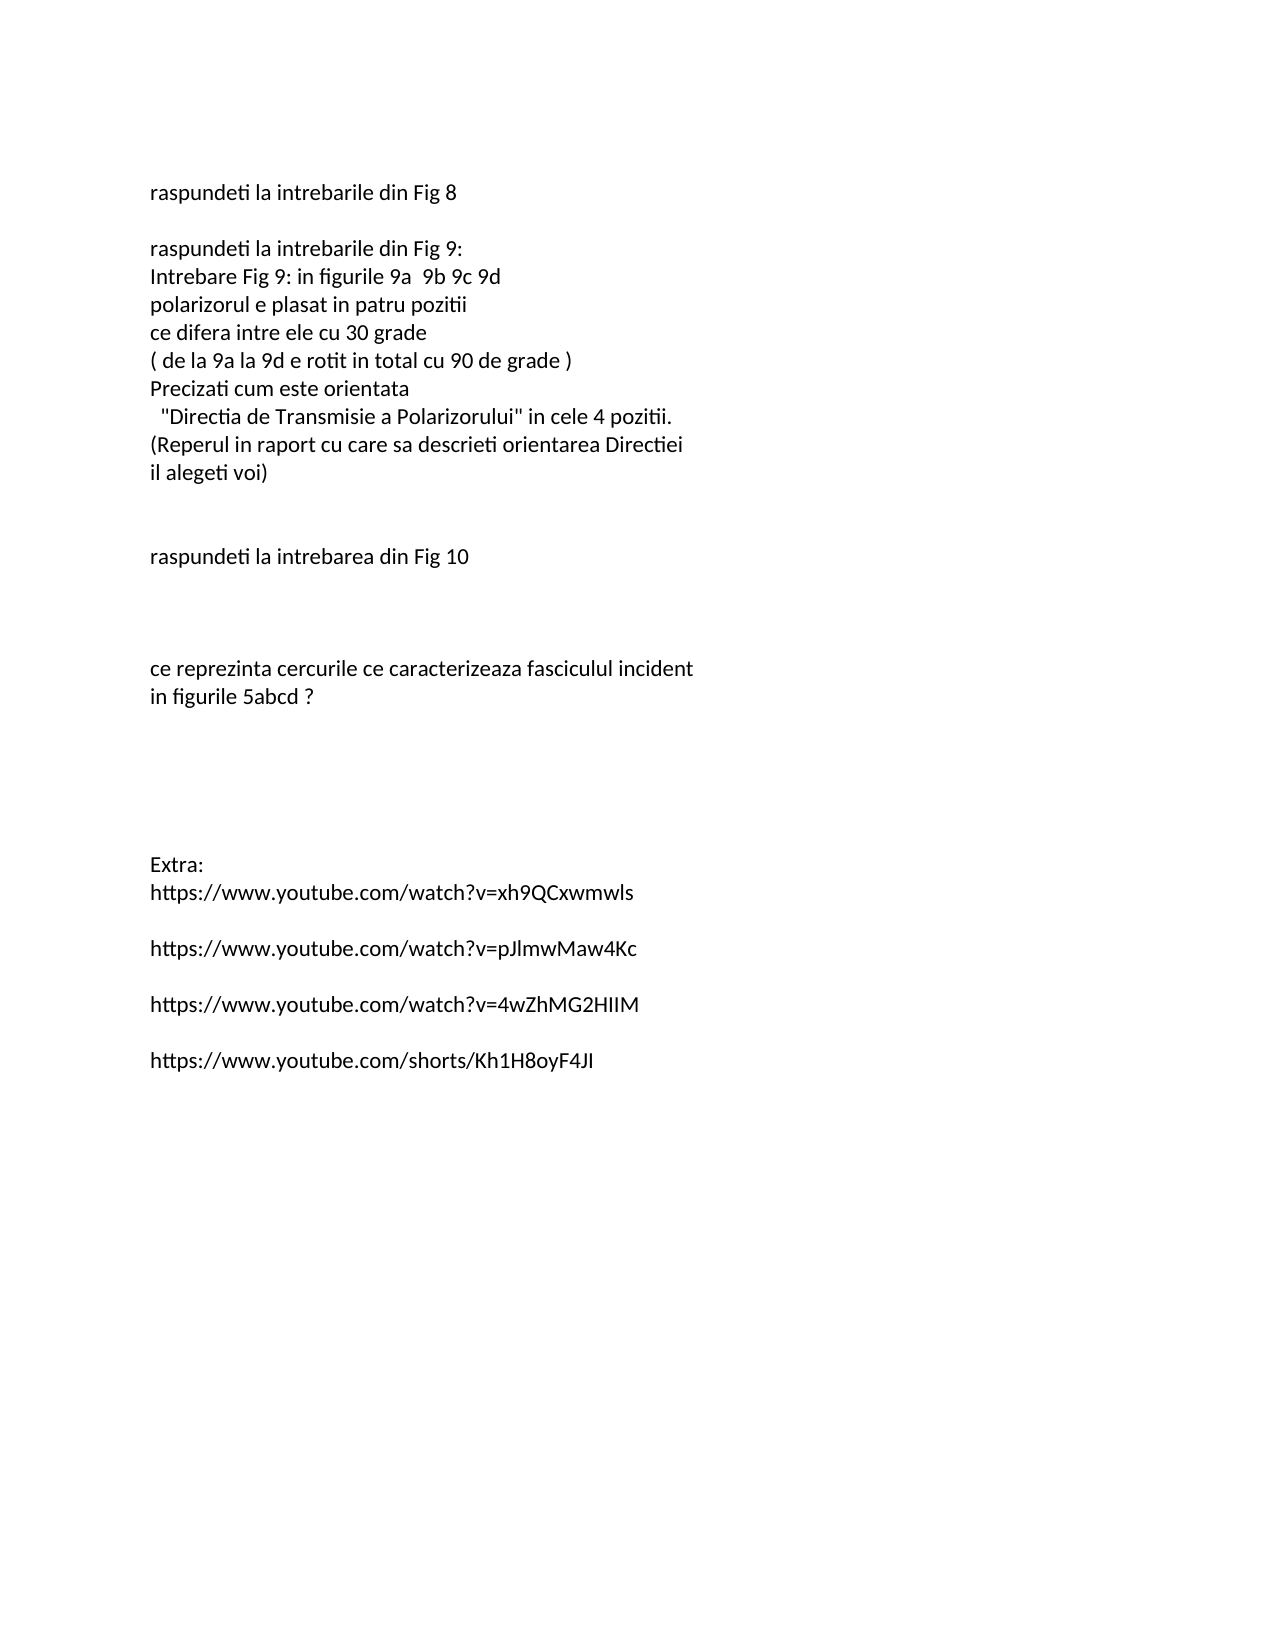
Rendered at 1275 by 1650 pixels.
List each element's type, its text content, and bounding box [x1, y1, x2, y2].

text Extra: [150, 851, 1125, 878]
text raspundeti la intrebarea din Fig 10 [150, 542, 1125, 570]
text (Reperul in raport cu care sa descrieti orientarea Directiei [150, 430, 1125, 458]
text "Directia de Transmisie a Polarizorului" in cele 4 pozitii. [150, 402, 1125, 430]
text in figurile 5abcd ? [150, 682, 1125, 710]
text https://www.youtube.com/watch?v=pJlmwMaw4Kc [150, 934, 1125, 963]
text ce reprezinta cercurile ce caracterizeaza fasciculul incident [150, 654, 1125, 682]
text polarizorul e plasat in patru pozitii [150, 290, 1125, 318]
text Intrebare Fig 9: in figurile 9a 9b 9c 9d [150, 262, 1125, 290]
text ( de la 9a la 9d e rotit in total cu 90 de grade ) [150, 346, 1125, 374]
text https://www.youtube.com/watch?v=4wZhMG2HIIM [150, 991, 1125, 1019]
text raspundeti la intrebarile din Fig 8 [150, 178, 1125, 206]
text ce difera intre ele cu 30 grade [150, 318, 1125, 346]
text https://www.youtube.com/shorts/Kh1H8oyF4JI [150, 1047, 1125, 1075]
text il alegeti voi) [150, 458, 1125, 486]
text https://www.youtube.com/watch?v=xh9QCxwmwls [150, 878, 1125, 907]
text raspundeti la intrebarile din Fig 9: [150, 234, 1125, 262]
text Precizati cum este orientata [150, 374, 1125, 402]
